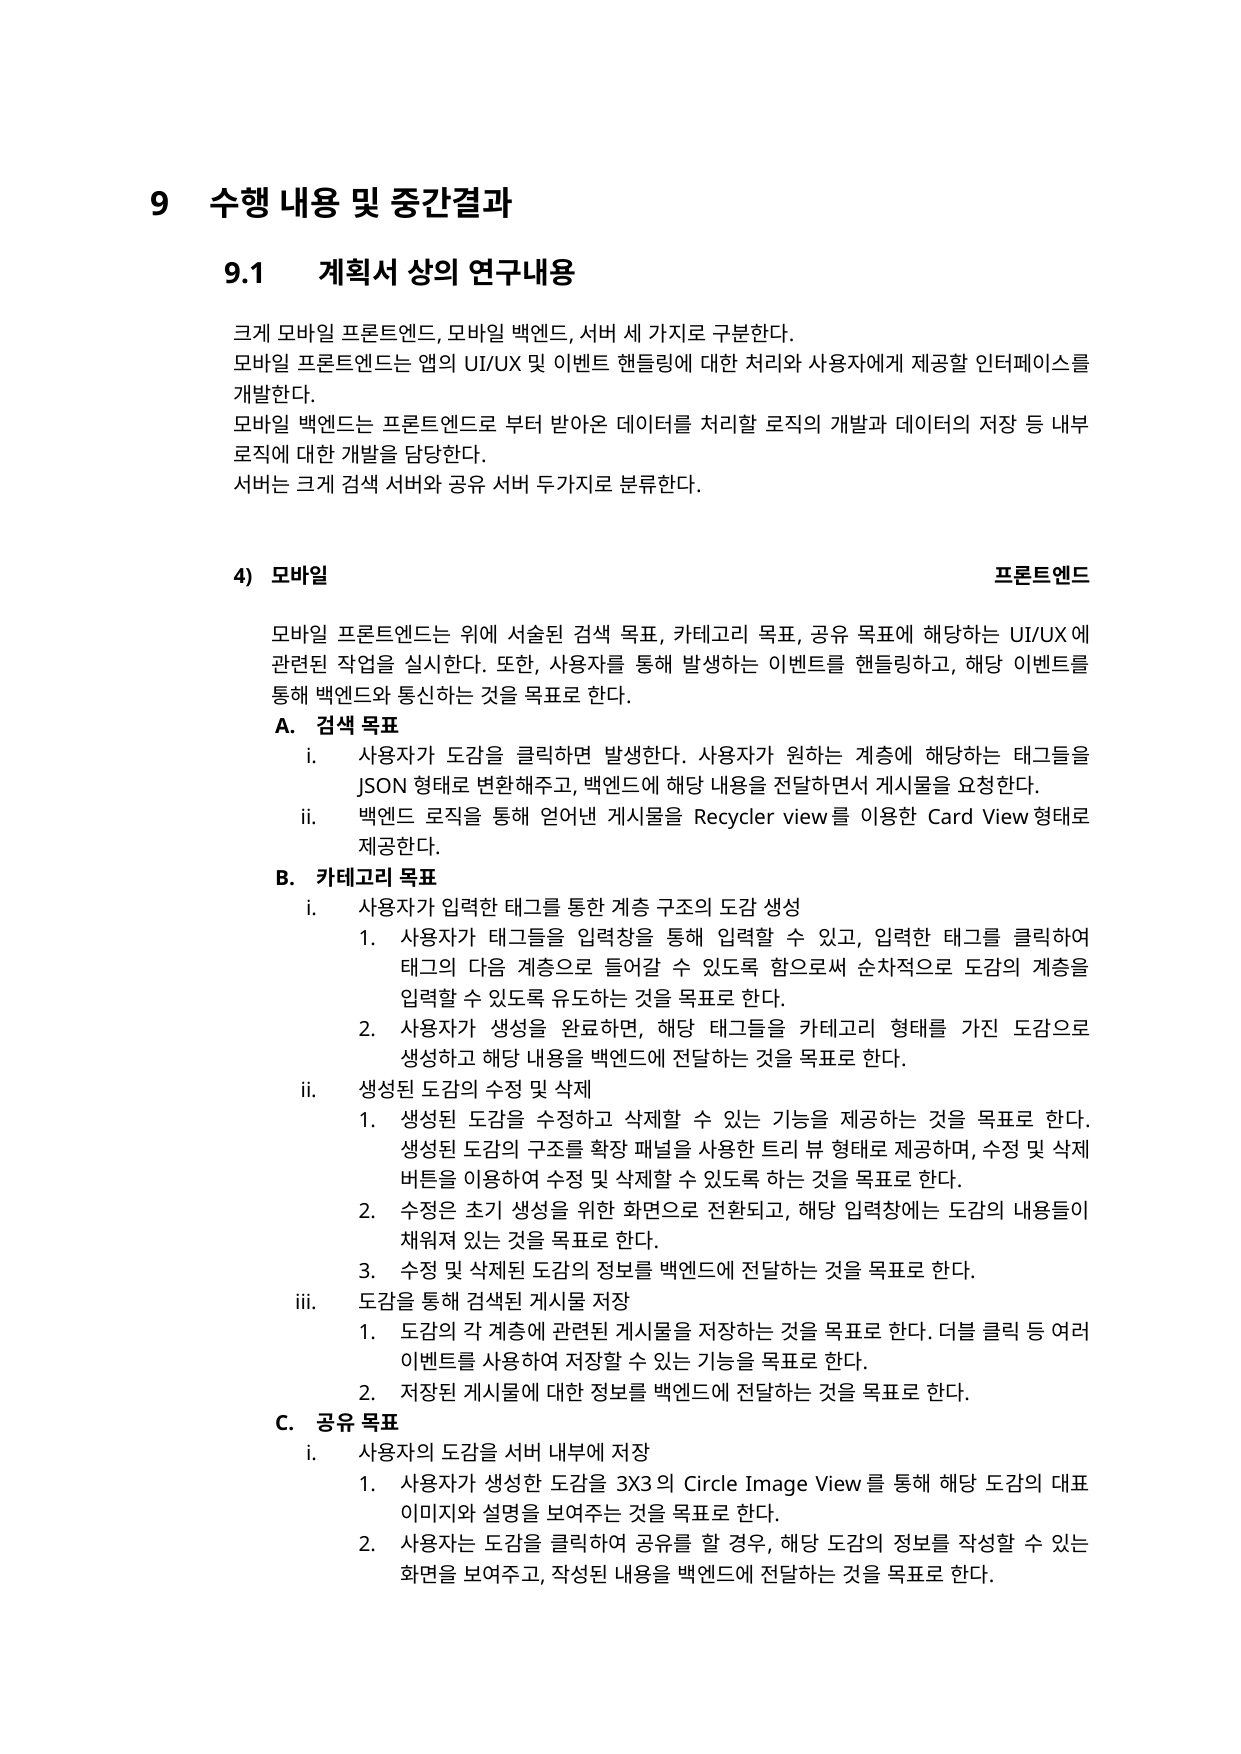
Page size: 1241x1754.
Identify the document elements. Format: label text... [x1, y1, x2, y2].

list 사용자가 생성을 완료하면, 해당 태그들을 카테고리 형태를 가진 도감으로 생성하고 해당 내용을 백엔드에 전달하는 것을 목표로 한다. [358, 1012, 1090, 1073]
list 생성된 도감을 수정하고 삭제할 수 있는 기능을 제공하는 것을 목표로 한다. 생성된 도감의 구조를 확장 패널을 사용한 트리 뷰 형태로 제공하며, 수정 및 삭제 버튼을 이용하여 수정 및 삭제할 수 있도록 하는 것을 목표로 한다. [358, 1103, 1090, 1194]
text 모바일 백엔드는 프론트엔드로 부터 받아온 데이터를 처리할 로직의 개발과 데이터의 저장 등 내부 로직에 대한 개발을 담당한다. [233, 408, 1090, 469]
list 사용자의 도감을 서버 내부에 저장 [317, 1437, 1090, 1467]
list 카테고리 목표 [275, 861, 1090, 891]
list 공유 목표 [275, 1406, 1090, 1437]
text 서버는 크게 검색 서버와 공유 서버 두가지로 분류한다. [233, 469, 1090, 499]
list 수행 내용 및 중간결과 [150, 177, 1090, 226]
list 모바일 프론트엔드 [233, 559, 1090, 618]
list 수정 및 삭제된 도감의 정보를 백엔드에 전달하는 것을 목표로 한다. [358, 1255, 1090, 1285]
list 사용자가 도감을 클릭하면 발생한다. 사용자가 원하는 계층에 해당하는 태그들을 JSON 형태로 변환해주고, 백엔드에 해당 내용을 전달하면서 게시물을 요청한다. [317, 739, 1090, 800]
list 생성된 도감의 수정 및 삭제 [317, 1073, 1090, 1103]
list 사용자가 입력한 태그를 통한 계층 구조의 도감 생성 [317, 891, 1090, 921]
list 도감을 통해 검색된 게시물 저장 [317, 1285, 1090, 1315]
list 백엔드 로직을 통해 얻어낸 게시물을 Recycler view를 이용한 Card View형태로 제공한다. [317, 800, 1090, 861]
text 크게 모바일 프론트엔드, 모바일 백엔드, 서버 세 가지로 구분한다. [233, 317, 1090, 347]
list 수정은 초기 생성을 위한 화면으로 전환되고, 해당 입력창에는 도감의 내용들이 채워져 있는 것을 목표로 한다. [358, 1194, 1090, 1255]
list 사용자는 도감을 클릭하여 공유를 할 경우, 해당 도감의 정보를 작성할 수 있는 화면을 보여주고, 작성된 내용을 백엔드에 전달하는 것을 목표로 한다. [358, 1527, 1090, 1588]
list 검색 목표 [275, 709, 1090, 739]
text 모바일 프론트엔드는 앱의 UI/UX 및 이벤트 핸들링에 대한 처리와 사용자에게 제공할 인터페이스를 개발한다. [233, 347, 1090, 408]
list 계획서 상의 연구내용 [224, 250, 1046, 292]
list 사용자가 생성한 도감을 3X3의 Circle Image View를 통해 해당 도감의 대표 이미지와 설명을 보여주는 것을 목표로 한다. [358, 1467, 1090, 1527]
list 도감의 각 계층에 관련된 게시물을 저장하는 것을 목표로 한다. 더블 클릭 등 여러 이벤트를 사용하여 저장할 수 있는 기능을 목표로 한다. [358, 1315, 1090, 1376]
text 모바일 프론트엔드는 위에 서술된 검색 목표, 카테고리 목표, 공유 목표에 해당하는 UI/UX에 관련된 작업을 실시한다. 또한, 사용자를 통해 발생하는 이벤트를 핸들링하고, 해당 이벤트를 통해 백엔드와 통신하는 것을 목표로 한다. [271, 618, 1090, 709]
list 저장된 게시물에 대한 정보를 백엔드에 전달하는 것을 목표로 한다. [358, 1376, 1090, 1406]
list 사용자가 태그들을 입력창을 통해 입력할 수 있고, 입력한 태그를 클릭하여 태그의 다음 계층으로 들어갈 수 있도록 함으로써 순차적으로 도감의 계층을 입력할 수 있도록 유도하는 것을 목표로 한다. [358, 921, 1090, 1012]
